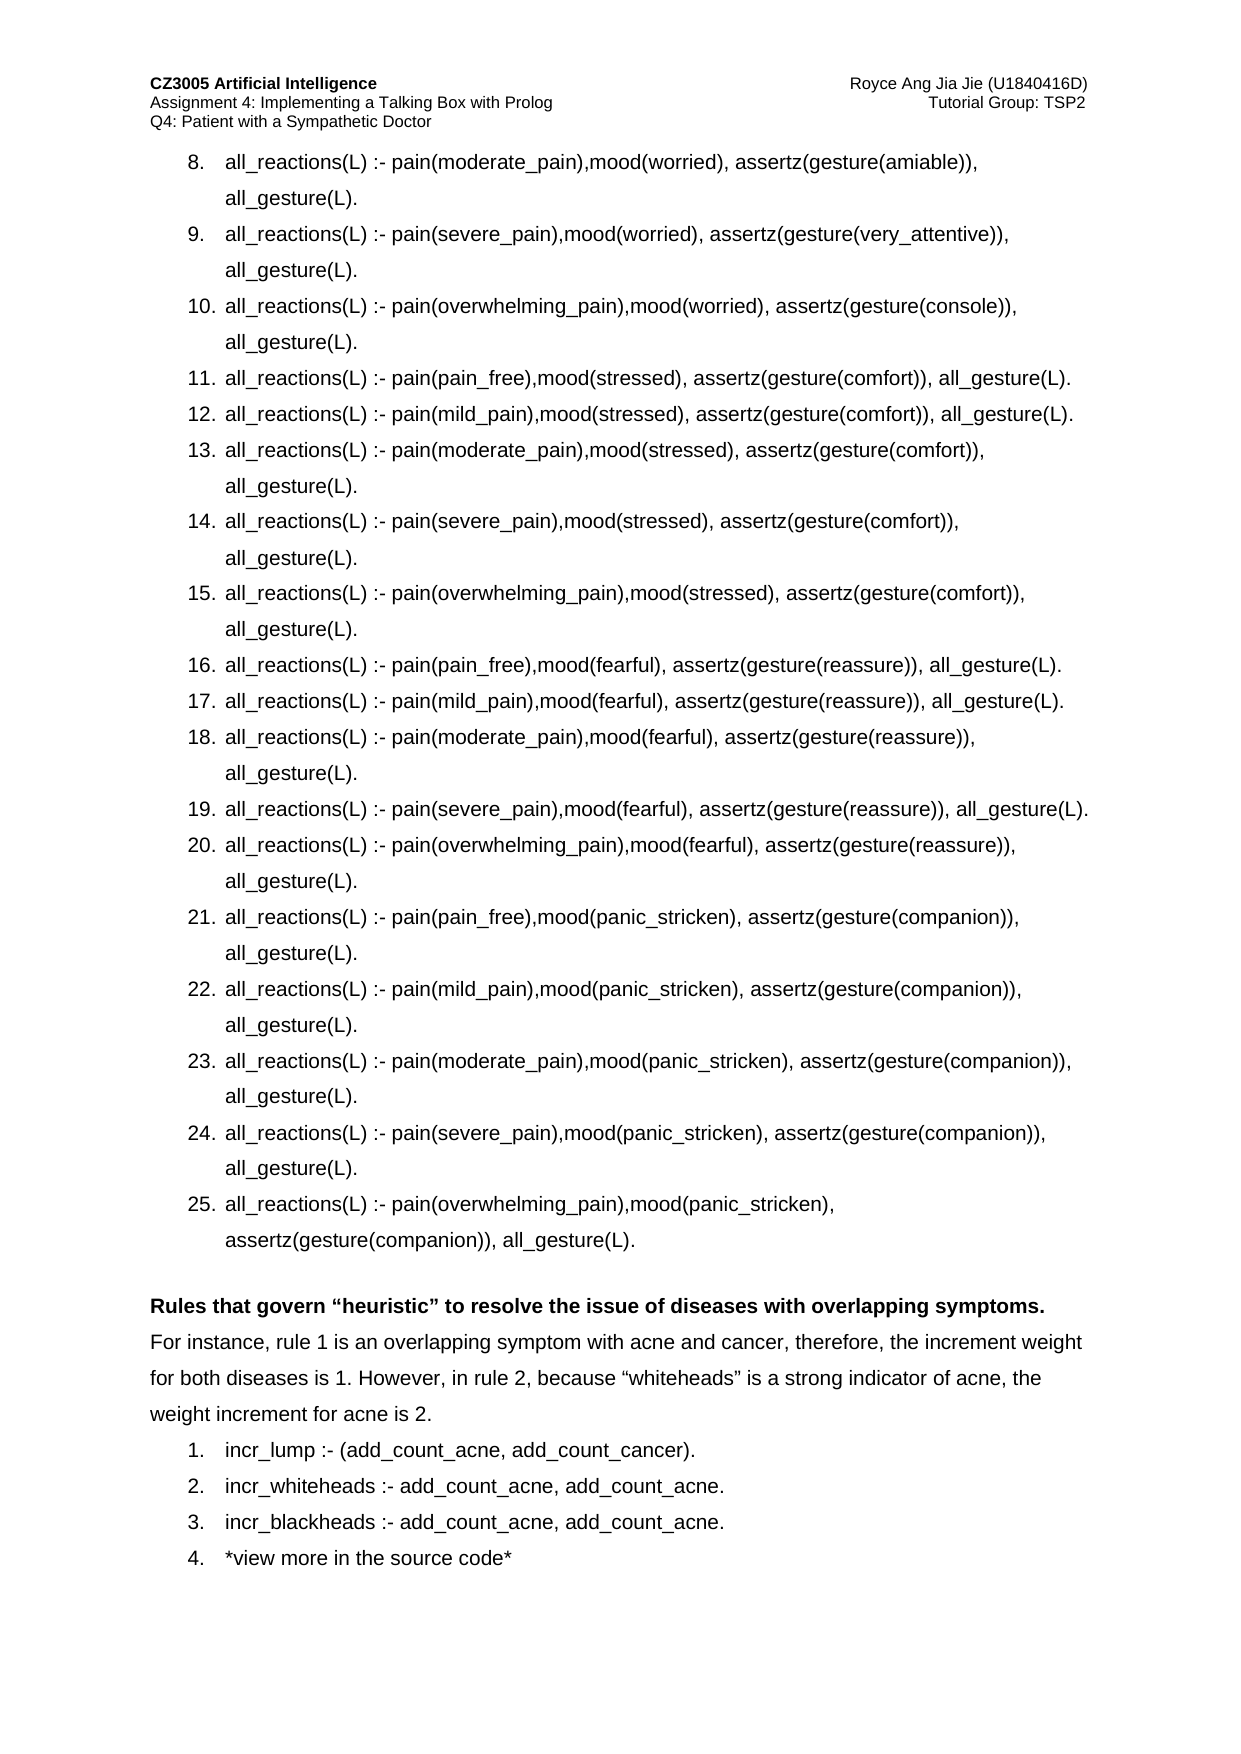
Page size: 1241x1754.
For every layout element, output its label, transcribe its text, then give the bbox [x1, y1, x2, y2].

text Rules that govern “heuristic” to resolve the issue of diseases with overlapping symptoms. [150, 1294, 1090, 1318]
list all_reactions(L) :- pain(moderate_pain),mood(panic_stricken), assertz(gesture(companion)), all_gesture(L). [187, 1048, 1090, 1108]
list all_reactions(L) :- pain(severe_pain),mood(fearful), assertz(gesture(reassure)), all_gesture(L). [187, 797, 1090, 821]
list incr_blackheads :- add_count_acne, add_count_acne. [187, 1510, 1090, 1534]
list all_reactions(L) :- pain(overwhelming_pain),mood(fearful), assertz(gesture(reassure)), all_gesture(L). [187, 833, 1090, 893]
list all_reactions(L) :- pain(moderate_pain),mood(fearful), assertz(gesture(reassure)), all_gesture(L). [187, 725, 1090, 785]
list all_reactions(L) :- pain(overwhelming_pain),mood(stressed), assertz(gesture(comfort)), all_gesture(L). [187, 581, 1090, 641]
list all_reactions(L) :- pain(mild_pain),mood(fearful), assertz(gesture(reassure)), all_gesture(L). [187, 689, 1090, 713]
list all_reactions(L) :- pain(pain_free),mood(panic_stricken), assertz(gesture(companion)), all_gesture(L). [187, 905, 1090, 964]
list all_reactions(L) :- pain(severe_pain),mood(worried), assertz(gesture(very_attentive)), all_gesture(L). [187, 222, 1090, 282]
list all_reactions(L) :- pain(severe_pain),mood(stressed), assertz(gesture(comfort)), all_gesture(L). [187, 509, 1090, 569]
list *view more in the source code* [187, 1546, 1090, 1570]
list all_reactions(L) :- pain(overwhelming_pain),mood(worried), assertz(gesture(console)), all_gesture(L). [187, 294, 1090, 354]
text For instance, rule 1 is an overlapping symptom with acne and cancer, therefore, the increment weight for both diseases is 1. However, in rule 2, because “whiteheads” is a strong indicator of acne, the weight increment for acne is 2. [150, 1330, 1090, 1426]
list incr_whiteheads :- add_count_acne, add_count_acne. [187, 1474, 1090, 1498]
list all_reactions(L) :- pain(mild_pain),mood(panic_stricken), assertz(gesture(companion)), all_gesture(L). [187, 977, 1090, 1036]
list all_reactions(L) :- pain(overwhelming_pain),mood(panic_stricken), assertz(gesture(companion)), all_gesture(L). [187, 1192, 1090, 1252]
list all_reactions(L) :- pain(pain_free),mood(fearful), assertz(gesture(reassure)), all_gesture(L). [187, 653, 1090, 677]
list all_reactions(L) :- pain(pain_free),mood(stressed), assertz(gesture(comfort)), all_gesture(L). [187, 366, 1090, 389]
list all_reactions(L) :- pain(moderate_pain),mood(stressed), assertz(gesture(comfort)), all_gesture(L). [187, 437, 1090, 497]
list all_reactions(L) :- pain(mild_pain),mood(stressed), assertz(gesture(comfort)), all_gesture(L). [187, 402, 1090, 426]
list incr_lump :- (add_count_acne, add_count_cancer). [187, 1438, 1090, 1462]
list all_reactions(L) :- pain(moderate_pain),mood(worried), assertz(gesture(amiable)), all_gesture(L). [187, 150, 1090, 210]
list all_reactions(L) :- pain(severe_pain),mood(panic_stricken), assertz(gesture(companion)), all_gesture(L). [187, 1120, 1090, 1180]
